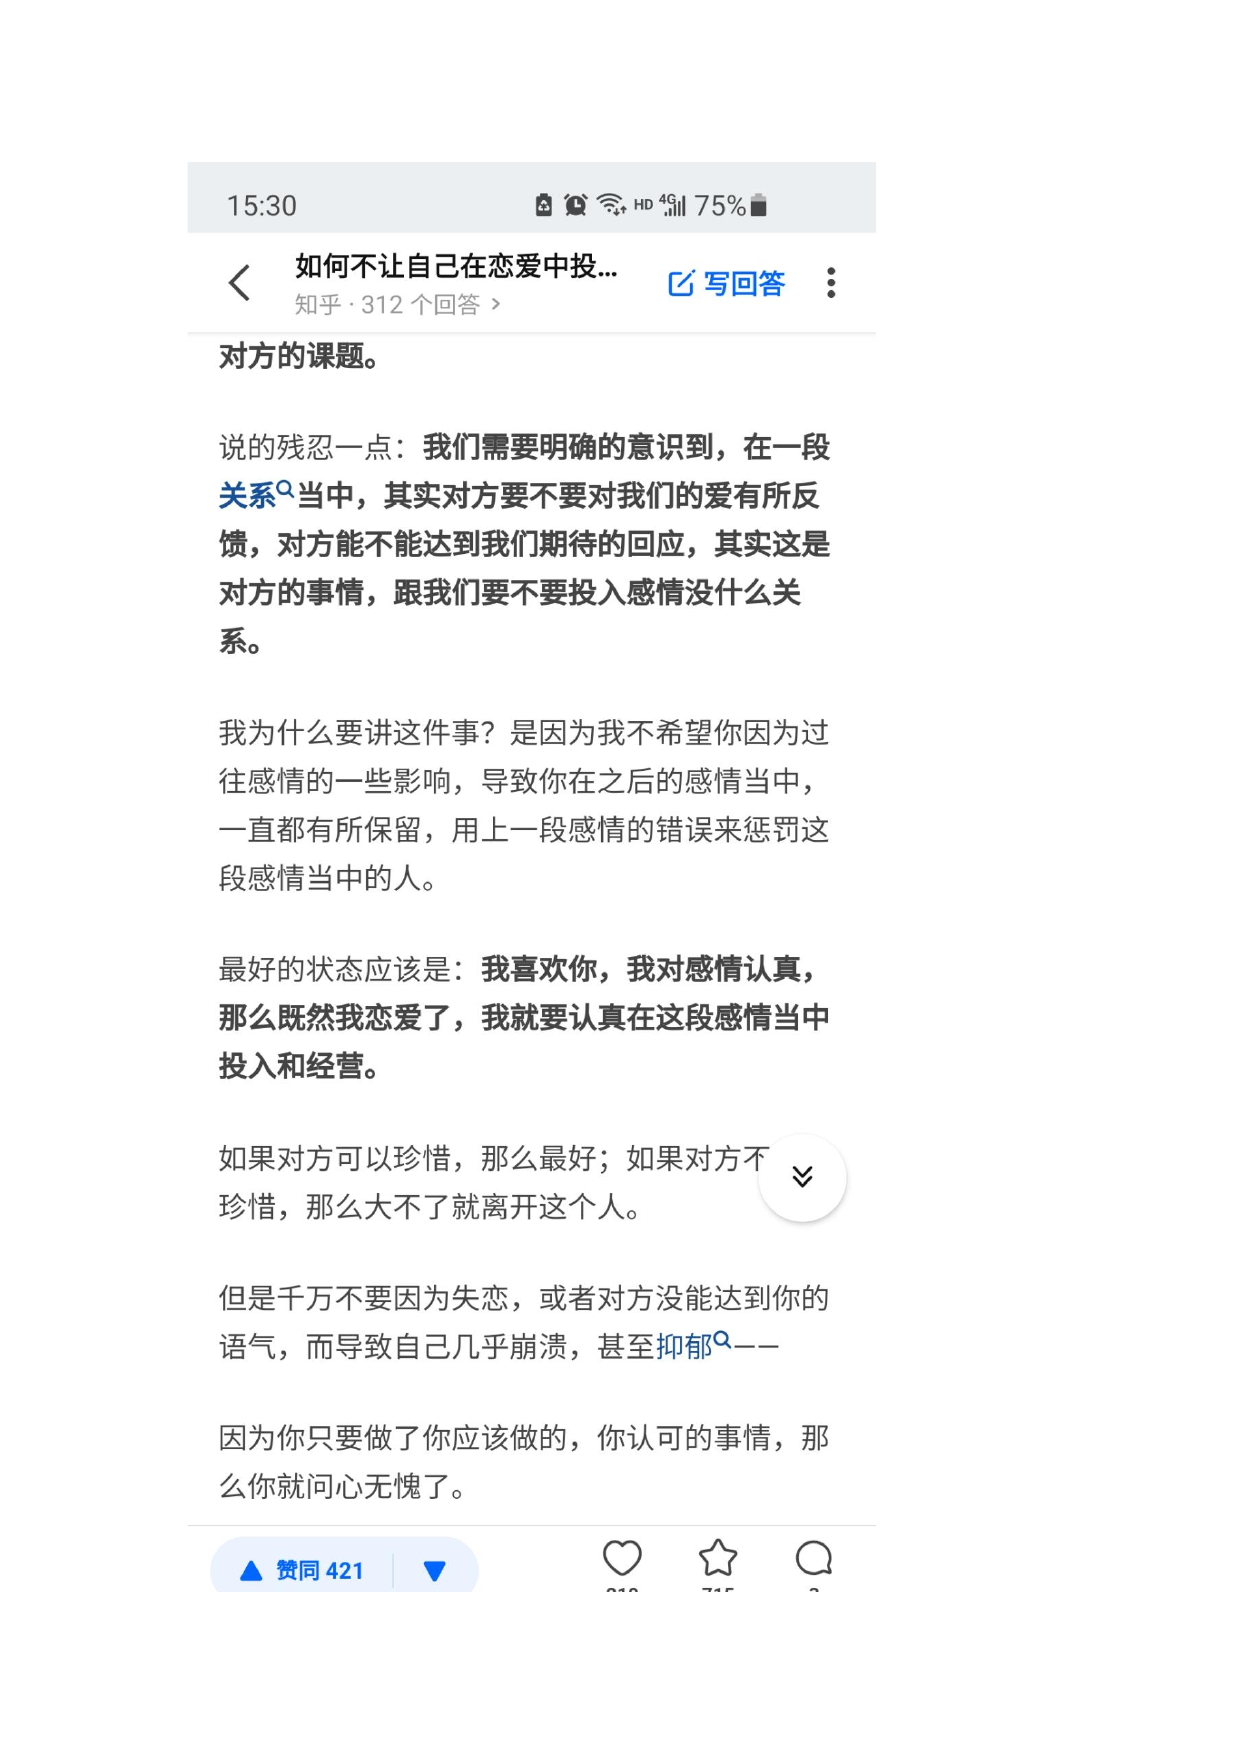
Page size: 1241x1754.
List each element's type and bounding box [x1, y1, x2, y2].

picture [187, 162, 877, 1592]
